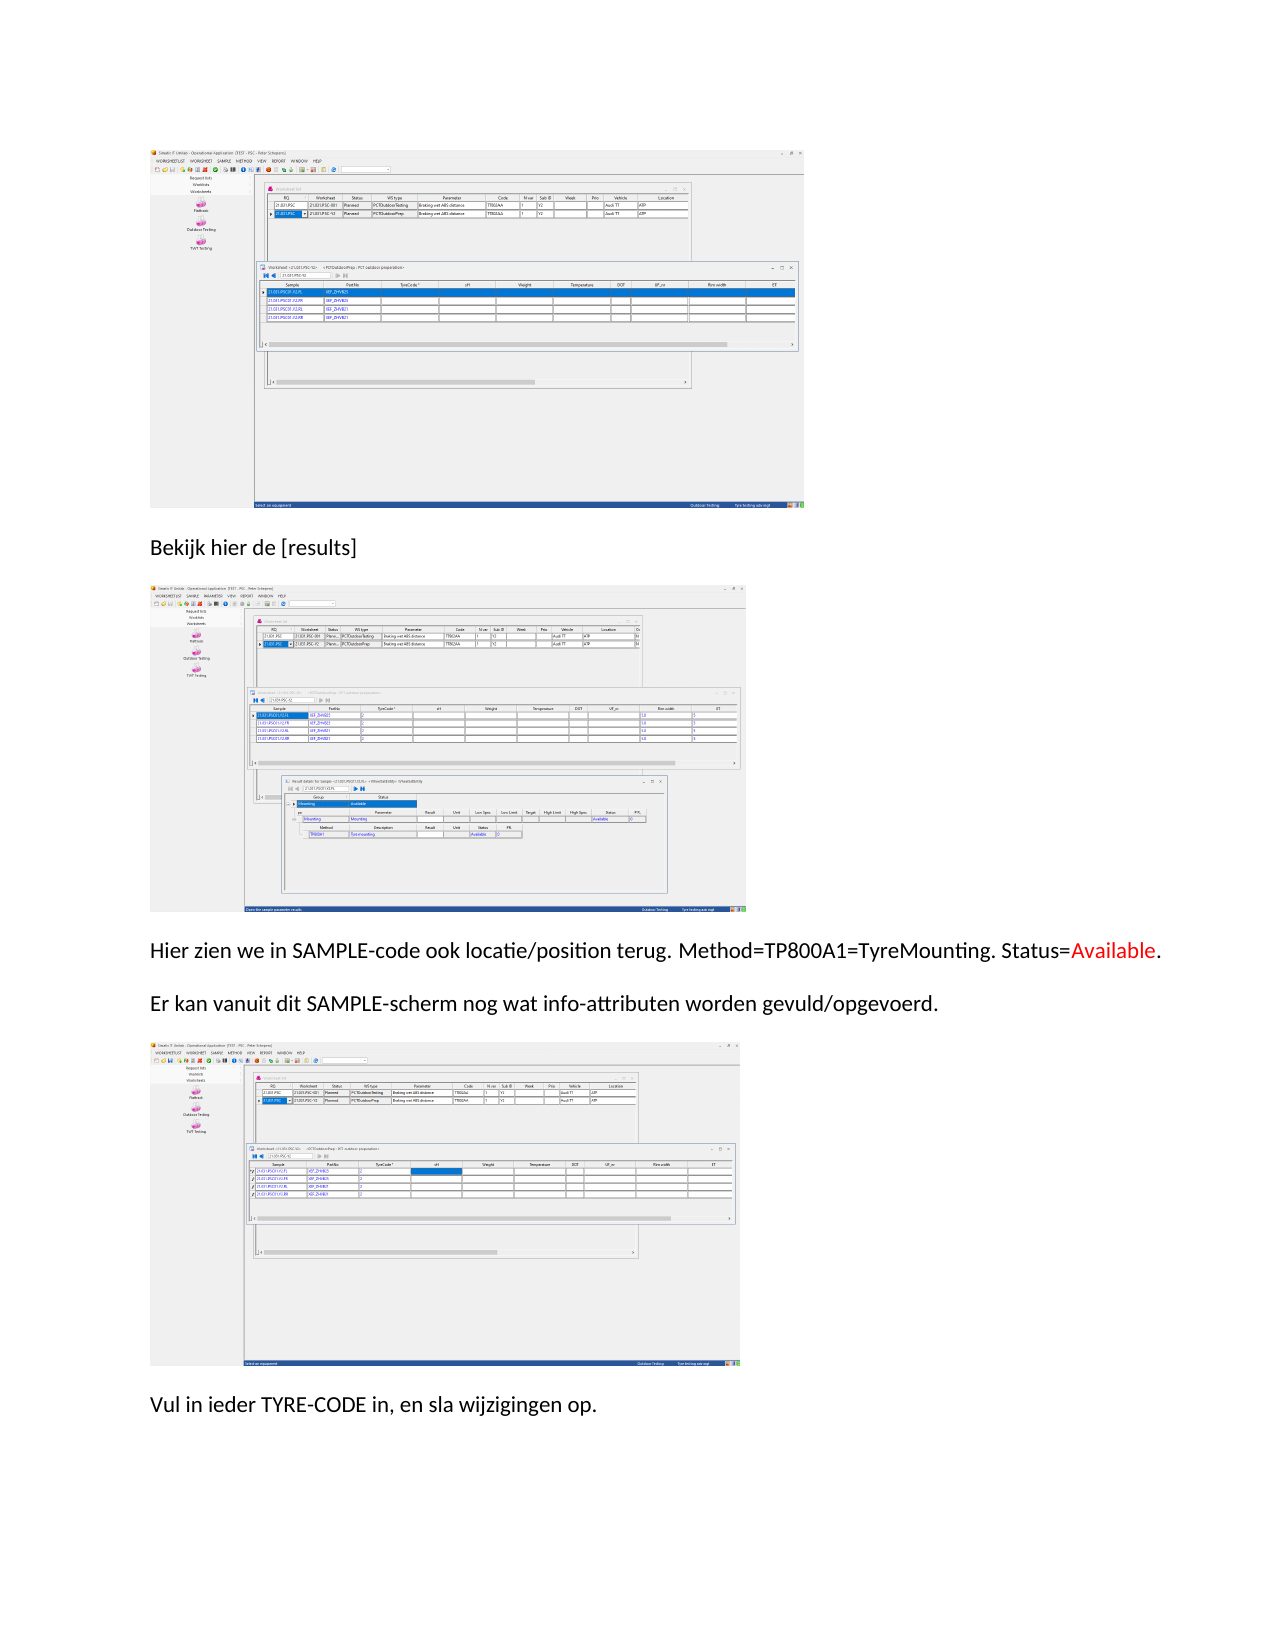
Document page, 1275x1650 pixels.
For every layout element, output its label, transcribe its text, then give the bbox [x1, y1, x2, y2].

text Hier zien we in SAMPLE-code ook locatie/position terug. Method=TP800A1=TyreMounting. Status=Available. [150, 937, 1184, 964]
text Bekijk hier de [results] [150, 533, 1184, 561]
text Er kan vanuit dit SAMPLE-scherm nog wat info-attributen worden gevuld/opgevoerd. [150, 989, 1184, 1018]
picture [150, 1042, 740, 1366]
text Vul in ieder TYRE-CODE in, en sla wijzigingen op. [150, 1390, 1184, 1418]
picture [150, 585, 746, 912]
picture [150, 150, 804, 508]
